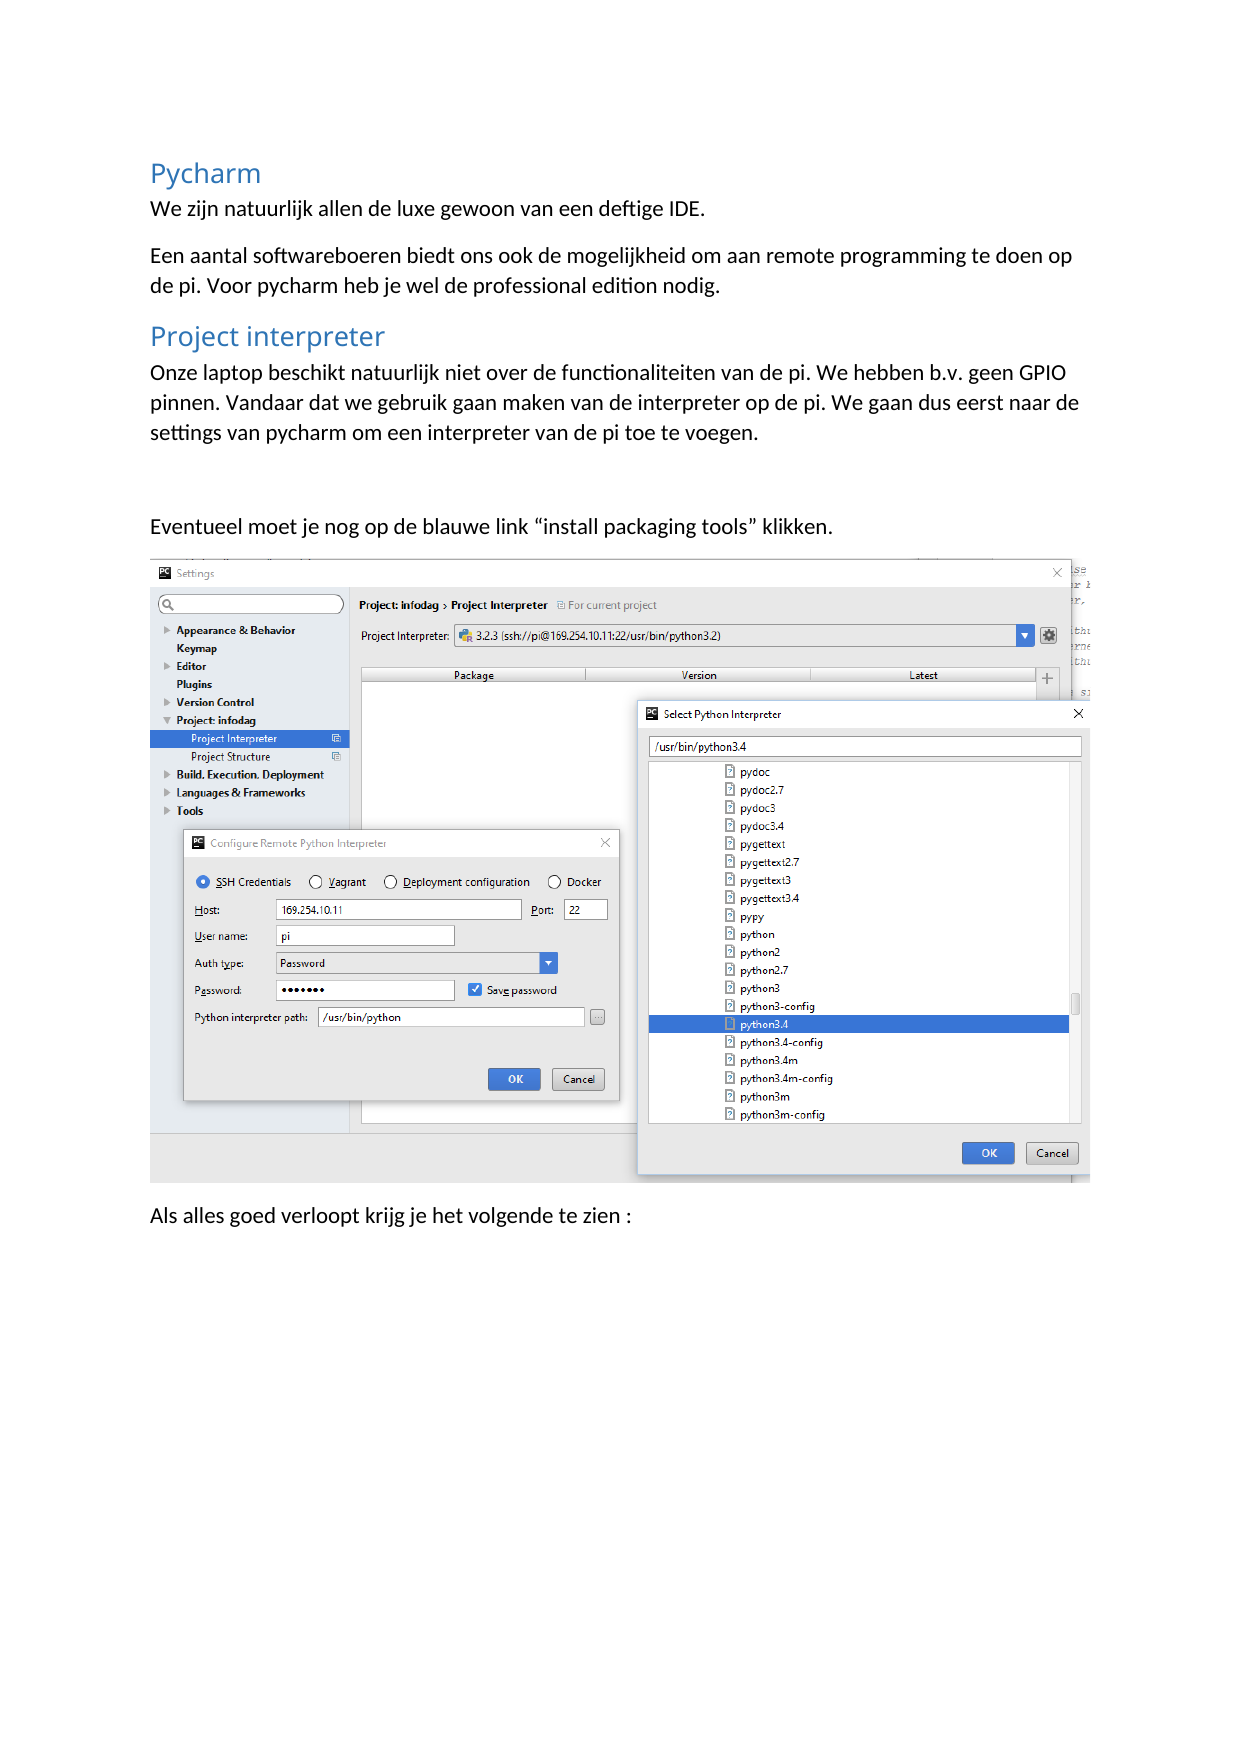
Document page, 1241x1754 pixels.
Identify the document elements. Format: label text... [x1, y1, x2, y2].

text Als alles goed verloopt krijg je het volgende te zien : [150, 1201, 1090, 1229]
text Een aantal softwareboeren biedt ons ook de mogelijkheid om aan remote programming te doen op de pi. Voor pycharm heb je wel de professional edition nodig. [150, 241, 1090, 299]
subtitle Pycharm [150, 154, 1090, 191]
subtitle Project interpreter [150, 318, 1090, 355]
picture [150, 558, 1091, 1183]
text We zijn natuurlijk allen de luxe gewoon van een deftige IDE. [150, 194, 1090, 222]
text Onze laptop beschikt natuurlijk niet over de functionaliteiten van de pi. We hebben b.v. geen GPIO pinnen. Vandaar dat we gebruik gaan maken van de interpreter op de pi. We gaan dus eerst naar de settings van pycharm om een interpreter van de pi toe te voegen. [150, 358, 1090, 446]
text Eventueel moet je nog op de blauwe link “install packaging tools” klikken. [150, 512, 1090, 540]
